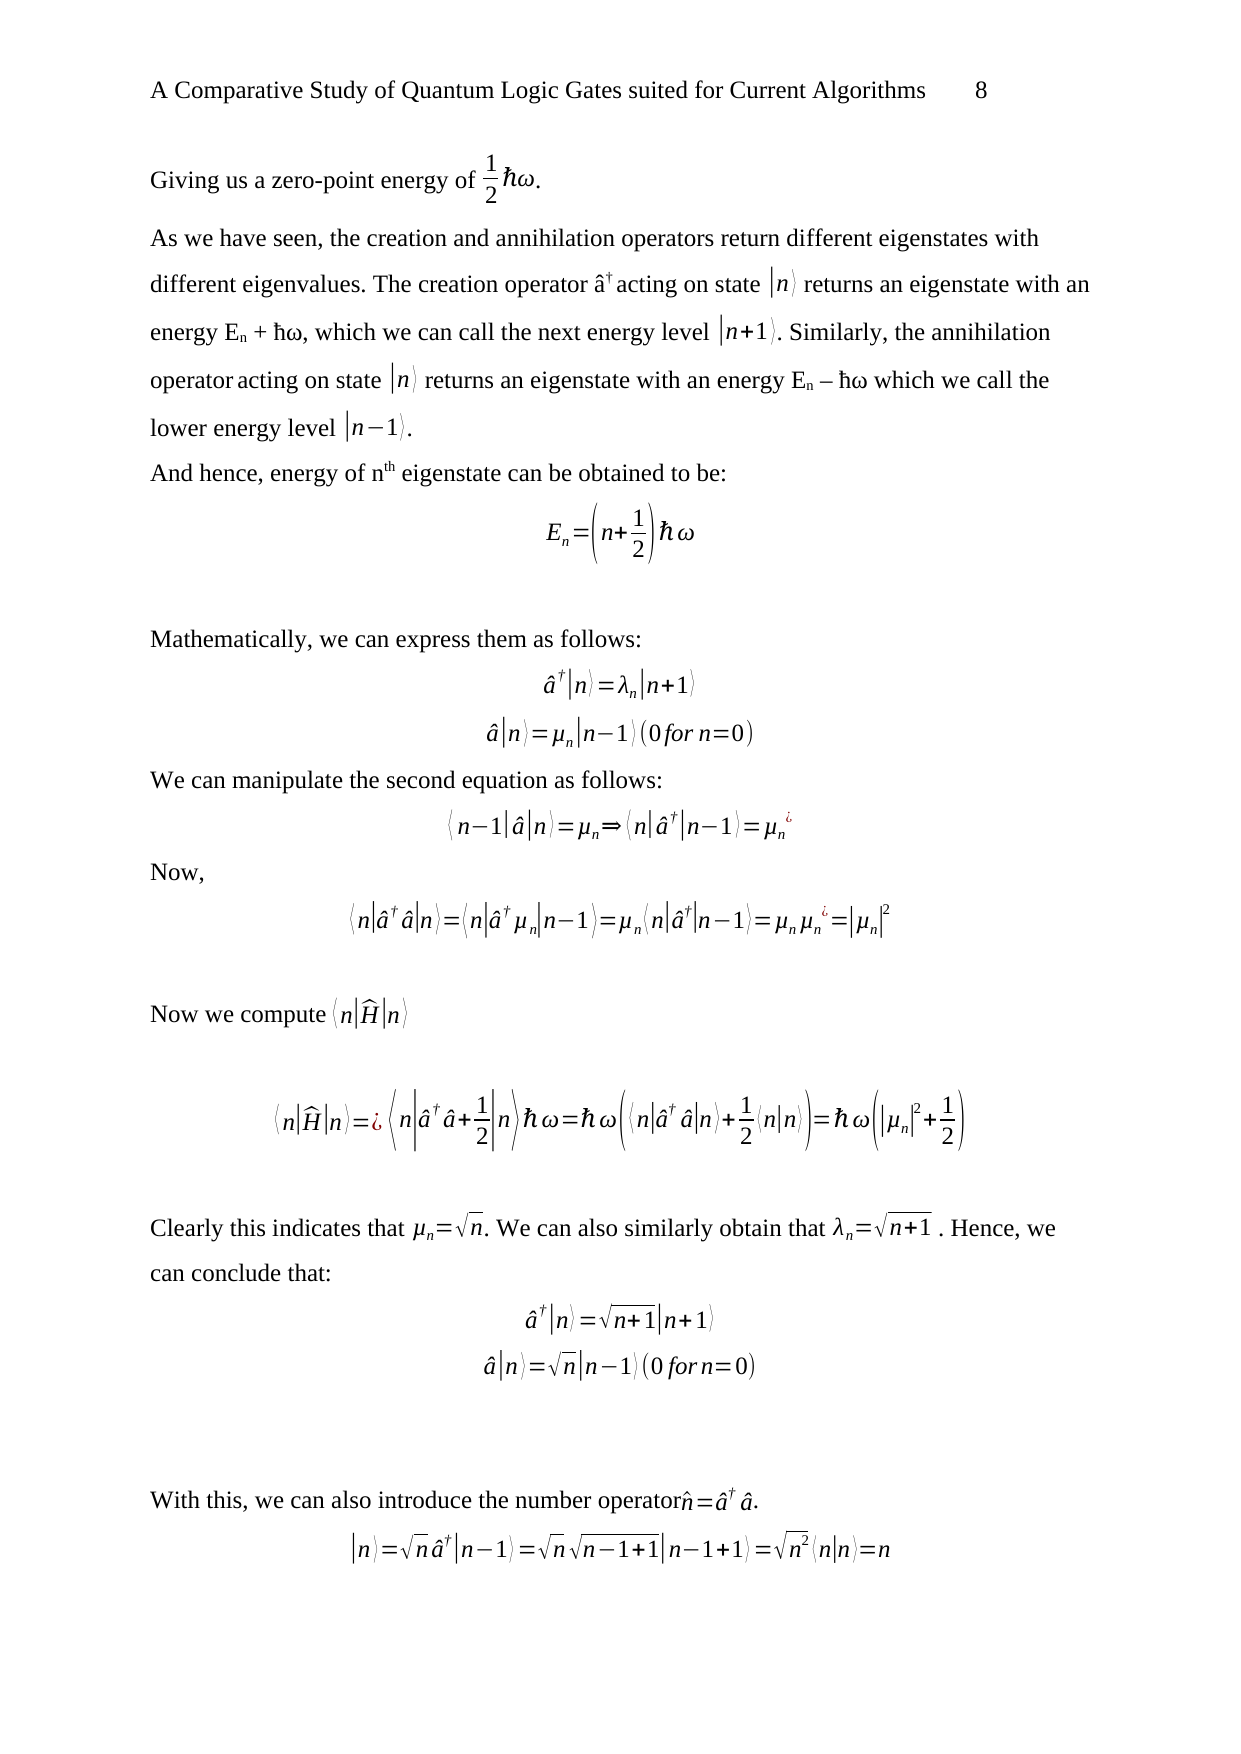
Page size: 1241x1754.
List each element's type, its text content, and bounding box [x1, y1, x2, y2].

text Giving us a zero-point energy of . [150, 150, 1090, 209]
text Clearly this indicates that . We can also similarly obtain that . Hence, we can conclude that: [150, 1211, 1090, 1287]
text With this, we can also introduce the number operator. [150, 1484, 1090, 1515]
text Mathematically, we can express them as follows: [150, 624, 1090, 652]
text And hence, energy of nth eigenstate can be obtained to be: [150, 458, 1090, 487]
text We can manipulate the second equation as follows: [150, 765, 1090, 793]
text As we have seen, the creation and annihilation operators return different eigenstates with different eigenvalues. The creation operator â† acting on state returns an eigenstate with an energy En + ħω, which we can call the next energy level . Similarly, the annihilation operator acting on state returns an eigenstate with an energy En – ħω which we call the lower energy level . [150, 223, 1090, 444]
text Now, [150, 857, 1090, 886]
text Now we compute [150, 997, 1090, 1031]
